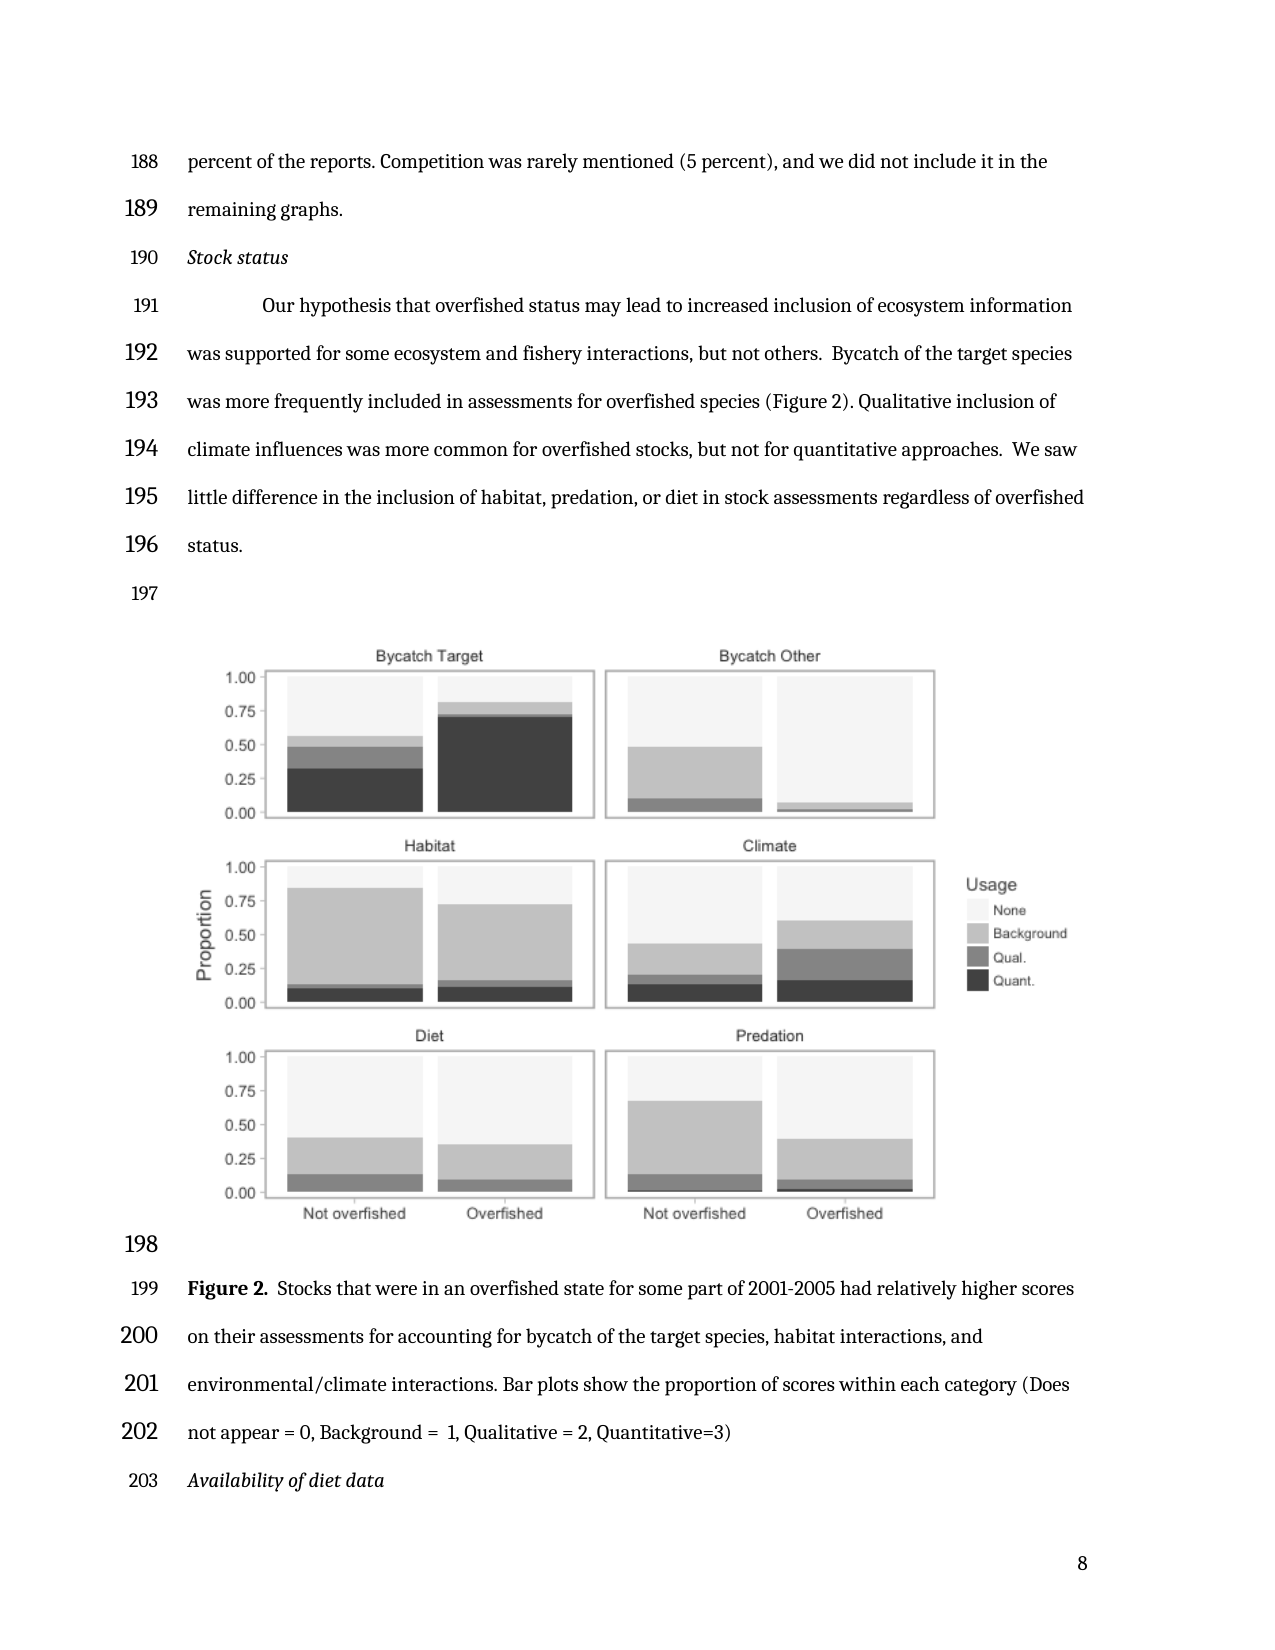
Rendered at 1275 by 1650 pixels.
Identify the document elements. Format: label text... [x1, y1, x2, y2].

text Stock status [187, 246, 1087, 270]
picture [187, 629, 1088, 1253]
text Figure 2. Stocks that were in an overfished state for some part of 2001-2005 had relatively higher scores on their assessments for accounting for bycatch of the target species, habitat interactions, and environmental/climate interactions. Bar plots show the proportion of scores within each category (Does not appear = 0, Background = 1, Qualitative = 2, Quantitative=3) [187, 1277, 1087, 1444]
text Availability of diet data [187, 1468, 1087, 1492]
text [187, 150, 1087, 222]
text Our hypothesis that overfished status may lead to increased inclusion of ecosystem information was supported for some ecosystem and fishery interactions, but not others. Bycatch of the target species was more frequently included in assessments for overfished species (Figure 2). Qualitative inclusion of climate influences was more common for overfished stocks, but not for quantitative approaches. We saw little difference in the inclusion of habitat, predation, or diet in stock assessments regardless of overfished status. [187, 294, 1087, 557]
